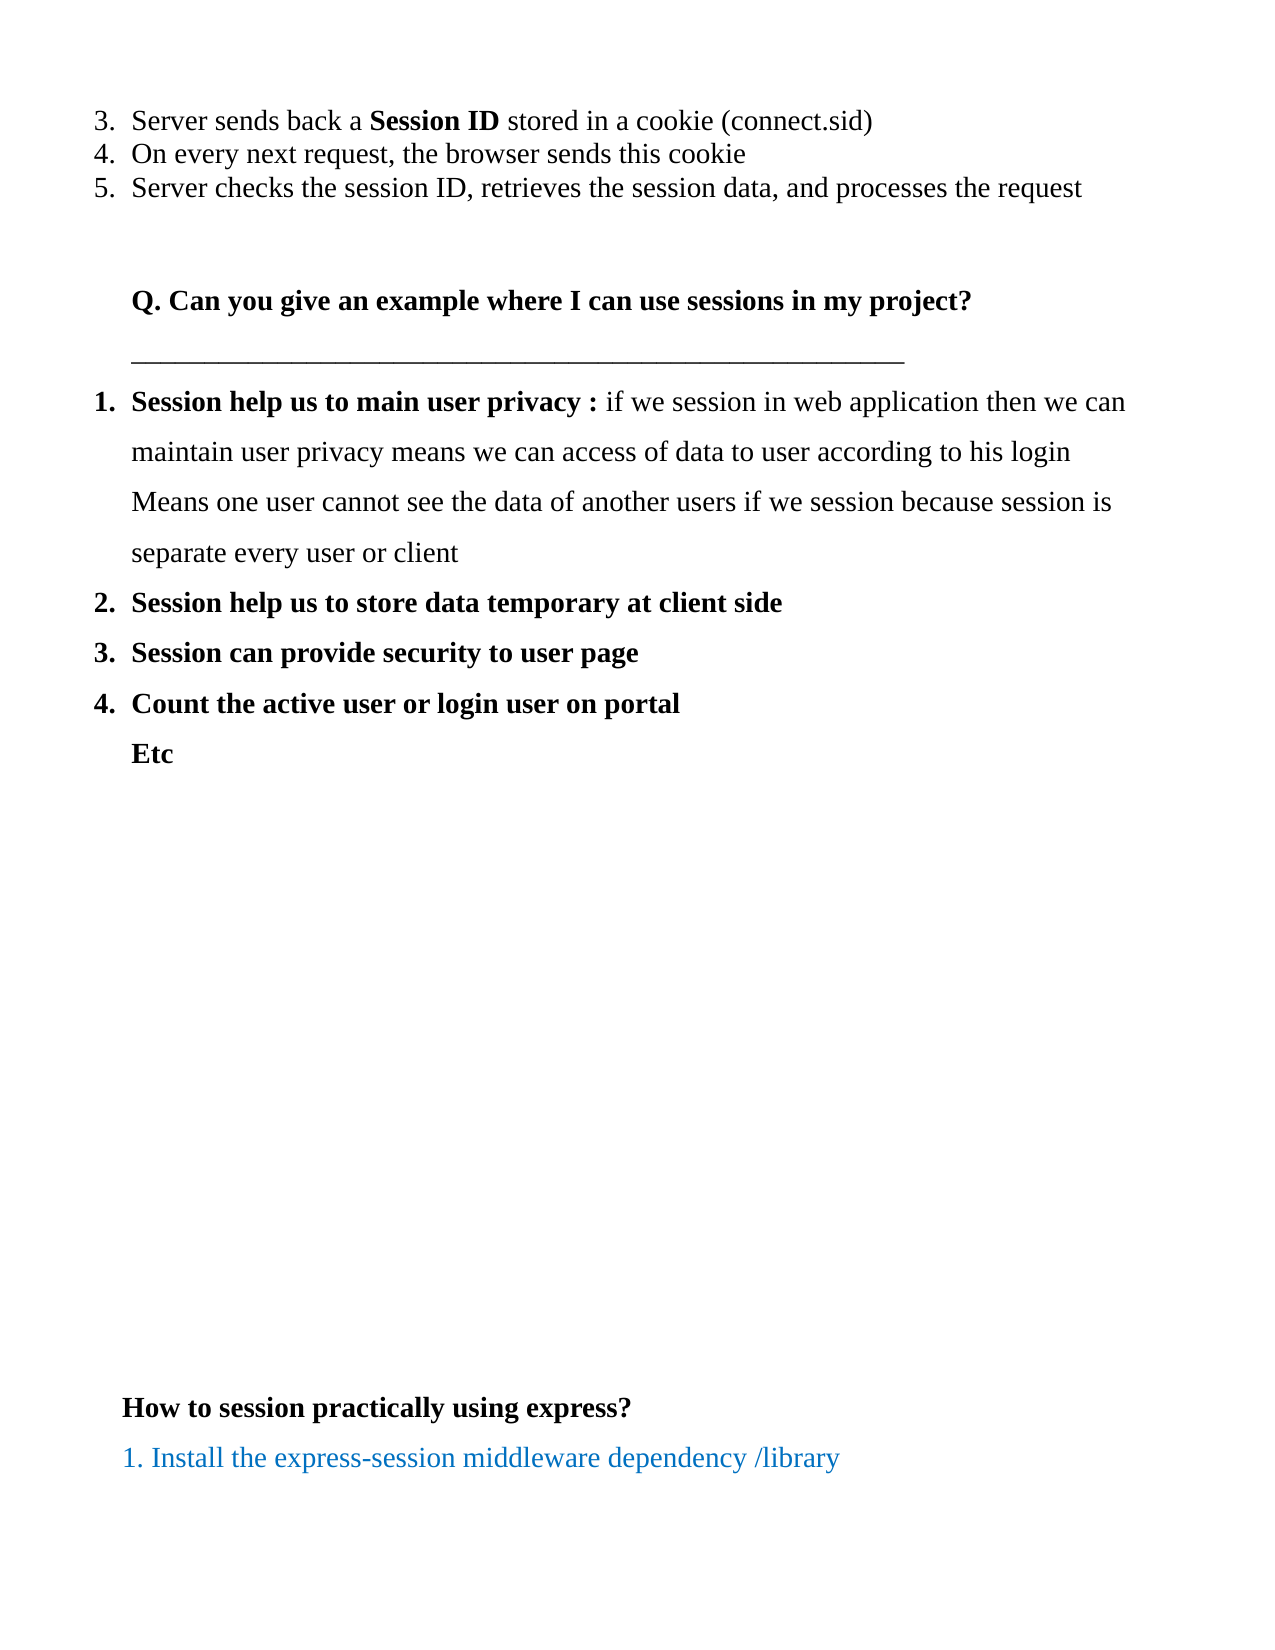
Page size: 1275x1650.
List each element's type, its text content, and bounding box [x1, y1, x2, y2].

text _____________________________________________________ [131, 333, 1162, 367]
text 1. Install the express-session middleware dependency /library [122, 1440, 1162, 1474]
text Q. Can you give an example where I can use sessions in my project? [131, 283, 1162, 317]
list Server checks the session ID, retrieves the session data, and processes the request [94, 170, 1162, 204]
list Session can provide security to user page [94, 635, 1162, 669]
text How to session practically using express? [122, 1390, 1162, 1424]
text Means one user cannot see the data of another users if we session because session is separate every user or client [131, 484, 1162, 568]
list Session help us to main user privacy : if we session in web application then we can maintain user privacy means we can access of data to user according to his login [94, 384, 1162, 468]
list Session help us to store data temporary at client side [94, 585, 1162, 619]
list Count the active user or login user on portal [94, 686, 1162, 719]
text Etc [131, 736, 1162, 769]
list On every next request, the browser sends this cookie [94, 137, 1162, 170]
list Server sends back a Session ID stored in a cookie (connect.sid) [94, 103, 1162, 137]
